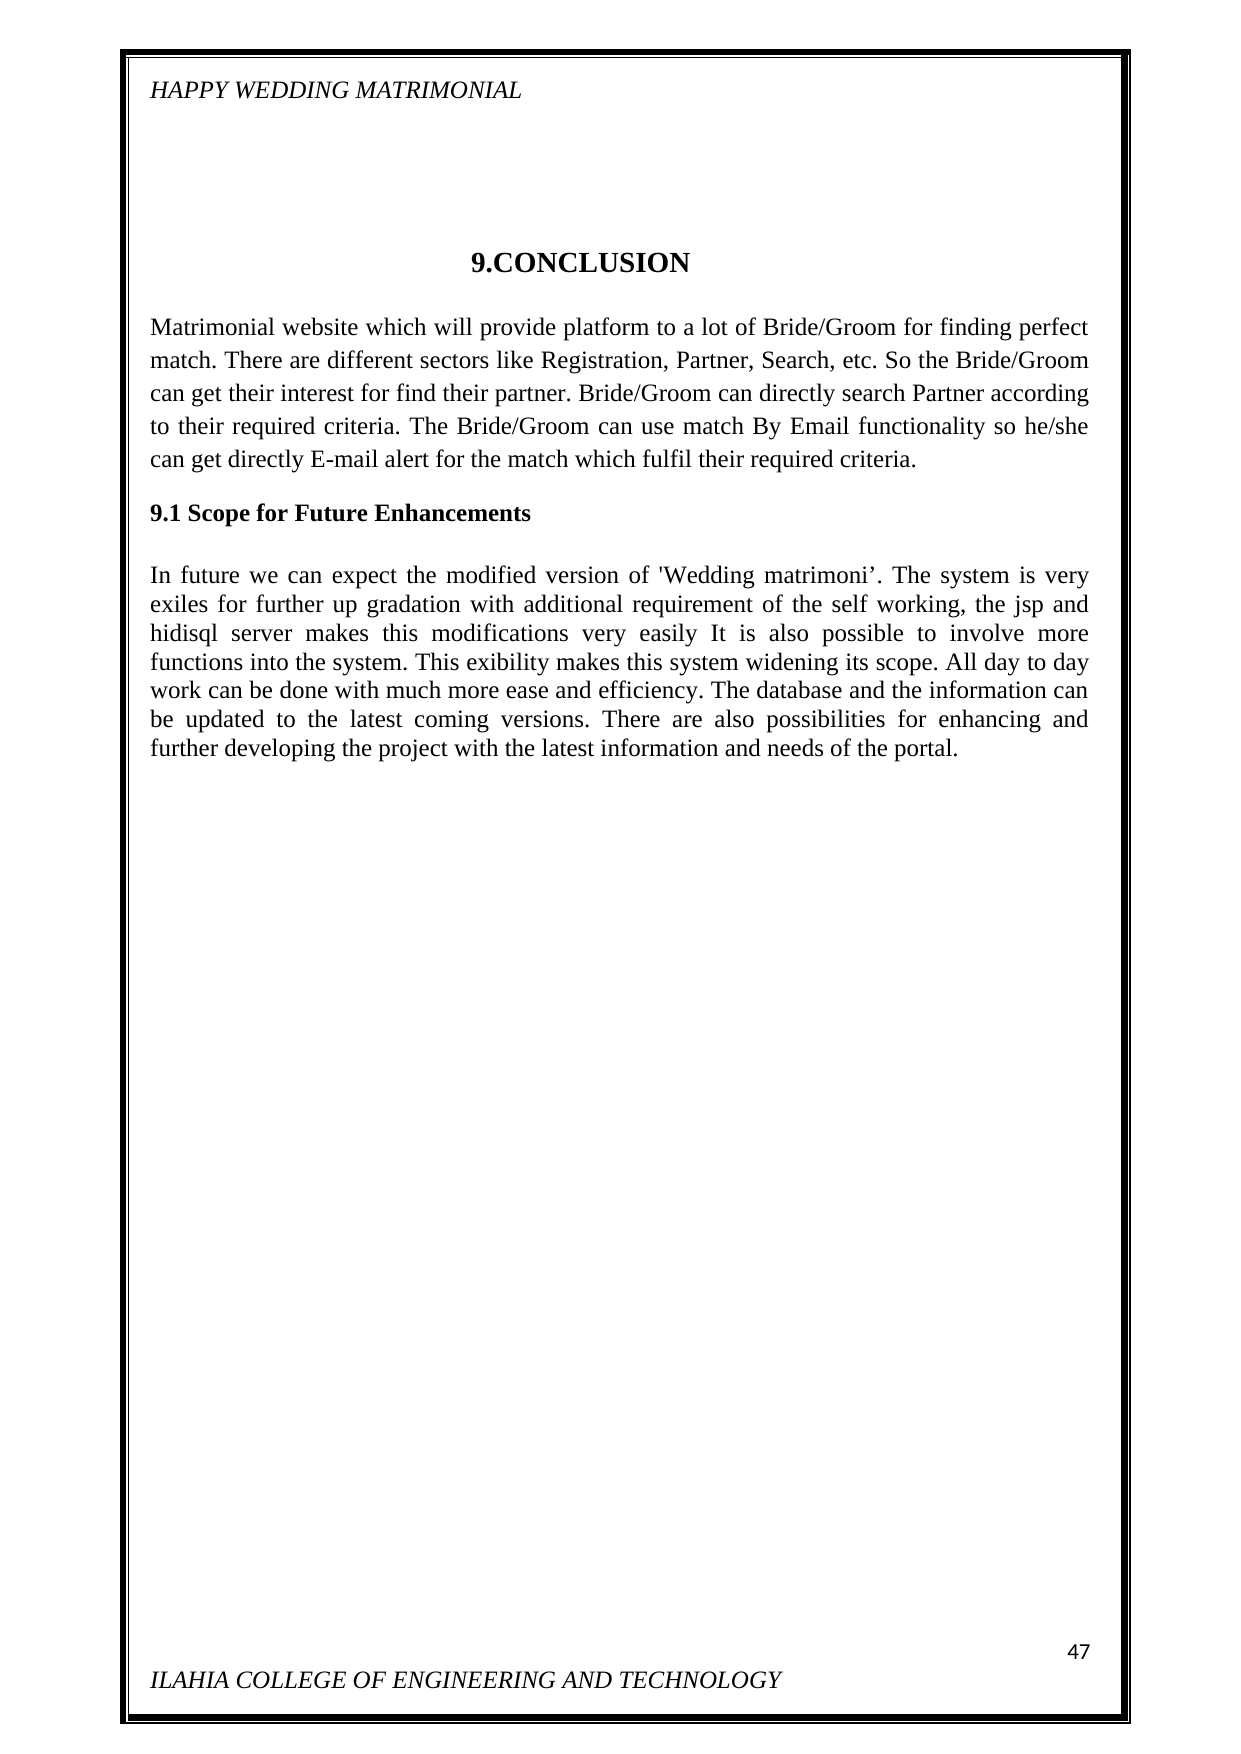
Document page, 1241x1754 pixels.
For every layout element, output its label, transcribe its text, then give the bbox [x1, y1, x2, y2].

text 9.1 Scope for Future Enhancements [150, 498, 1090, 527]
text 9.CONCLUSION [150, 245, 1090, 279]
text Matrimonial website which will provide platform to a lot of Bride/Groom for finding perfect match. There are different sectors like Registration, Partner, Search, etc. So the Bride/Groom can get their interest for find their partner. Bride/Groom can directly search Partner according to their required criteria. The Bride/Groom can use match By Email functionality so he/she can get directly E-mail alert for the match which fulfil their required criteria. [150, 312, 1090, 473]
text In future we can expect the modified version of 'Wedding matrimoni’. The system is very exiles for further up gradation with additional requirement of the self working, the jsp and hidisql server makes this modifications very easily It is also possible to involve more functions into the system. This exibility makes this system widening its scope. All day to day work can be done with much more ease and efficiency. The database and the information can be updated to the latest coming versions. There are also possibilities for enhancing and further developing the project with the latest information and needs of the portal. [150, 560, 1090, 762]
